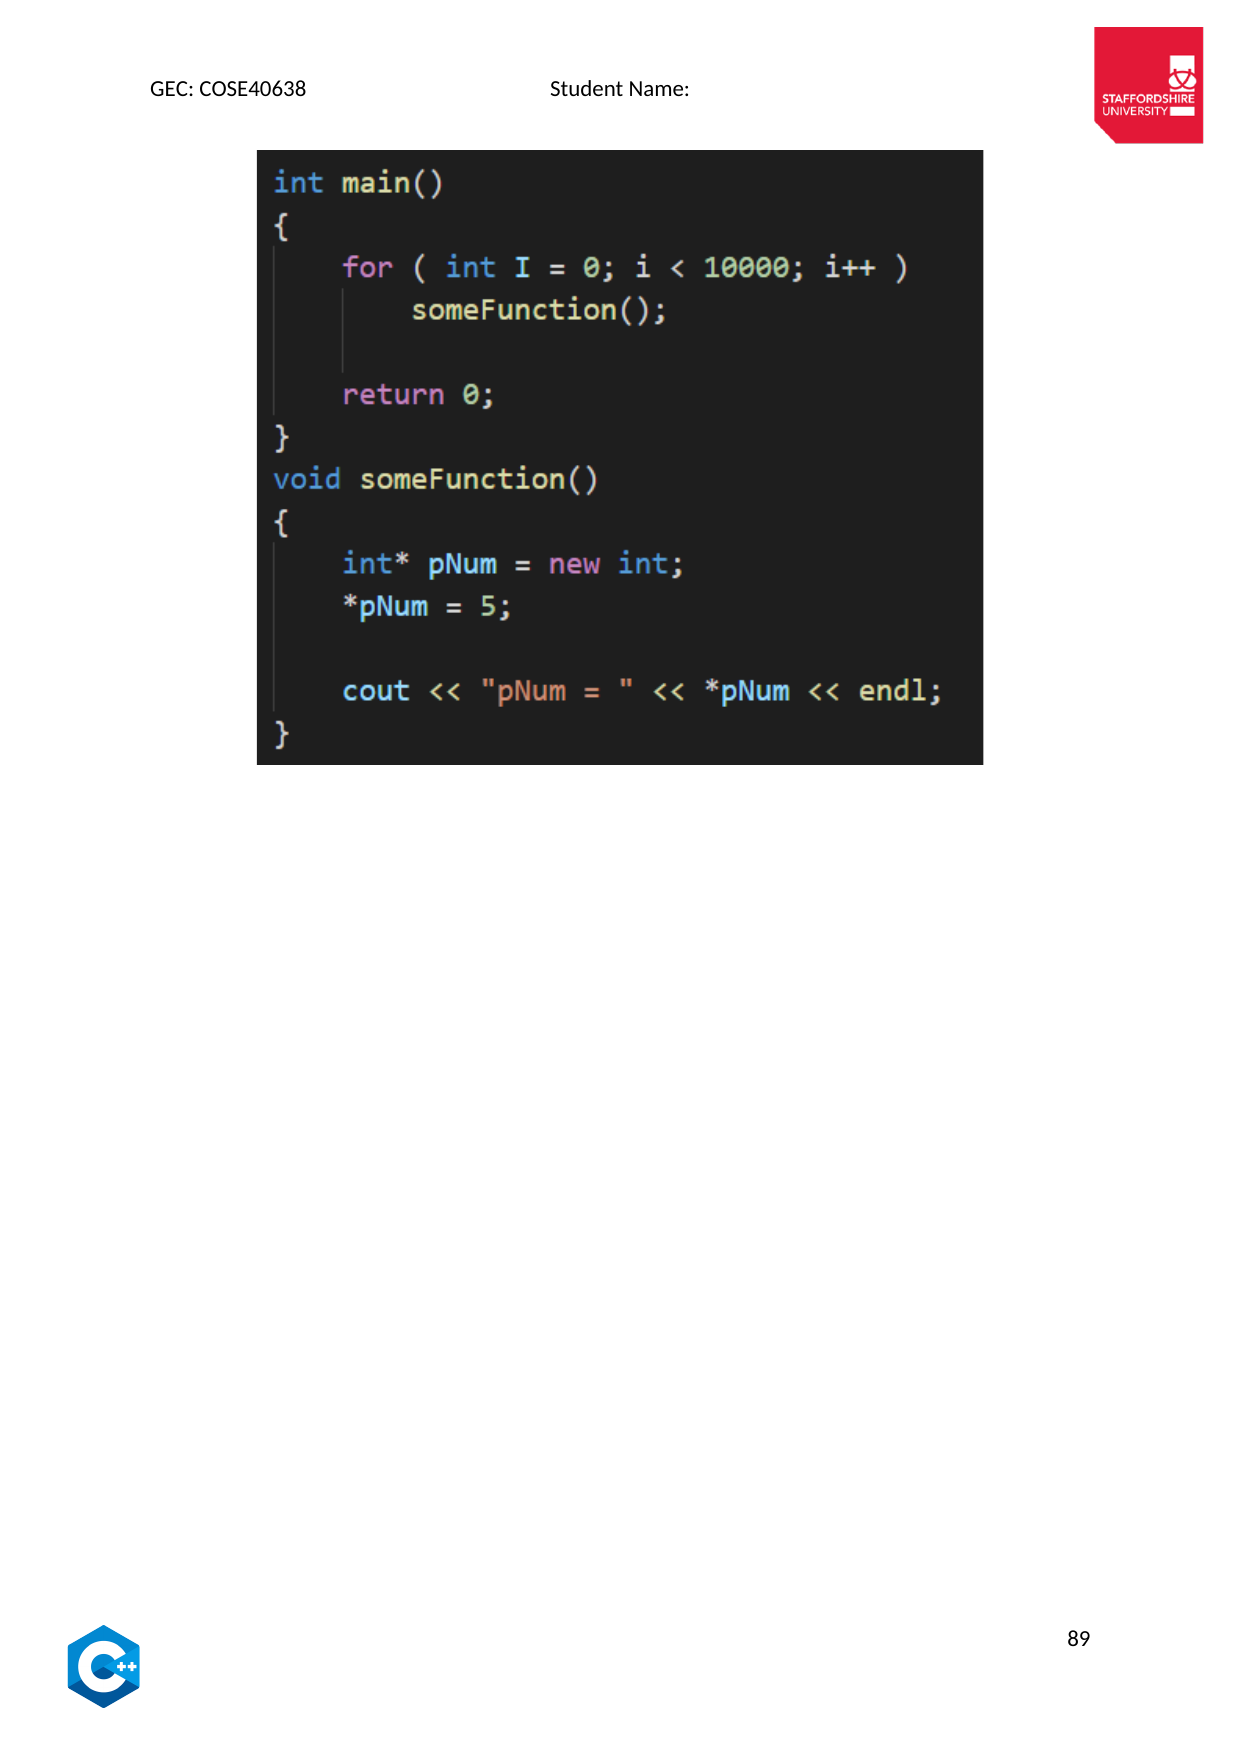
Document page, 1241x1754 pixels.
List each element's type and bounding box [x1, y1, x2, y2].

picture [256, 150, 984, 765]
picture [1088, 27, 1209, 148]
picture [53, 1625, 150, 1708]
